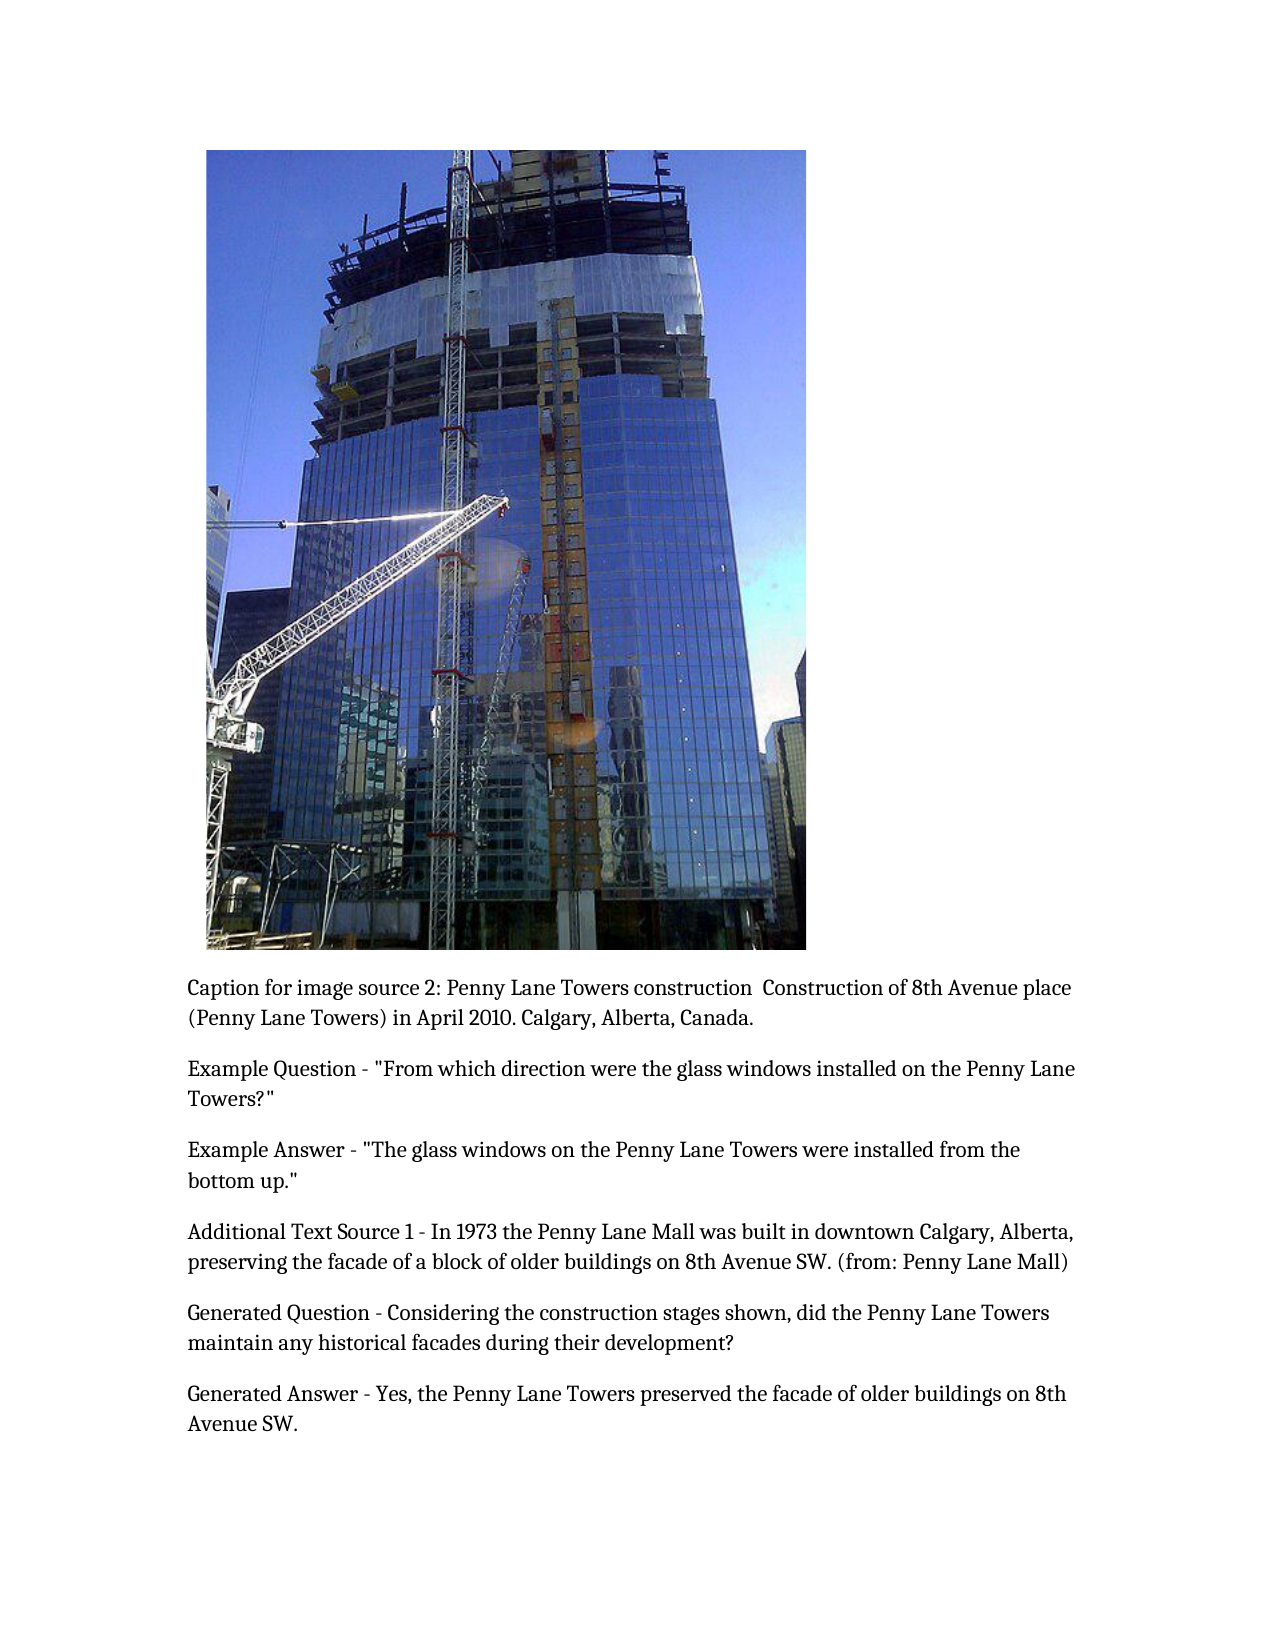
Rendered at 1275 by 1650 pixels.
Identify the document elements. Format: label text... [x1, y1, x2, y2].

text Generated Answer - Yes, the Penny Lane Towers preserved the facade of older buildings on 8th Avenue SW. [187, 1381, 1087, 1437]
text Example Question - "From which direction were the glass windows installed on the Penny Lane Towers?" [187, 1056, 1087, 1112]
text Additional Text Source 1 - In 1973 the Penny Lane Mall was built in downtown Calgary, Alberta, preserving the facade of a block of older buildings on 8th Avenue SW. (from: Penny Lane Mall) [187, 1218, 1087, 1275]
text Generated Question - Considering the construction stages shown, did the Penny Lane Towers maintain any historical facades during their development? [187, 1300, 1087, 1356]
text Caption for image source 2: Penny Lane Towers construction Construction of 8th Avenue place (Penny Lane Towers) in April 2010. Calgary, Alberta, Canada. [187, 975, 1087, 1031]
picture [206, 150, 807, 950]
text Example Answer - "The glass windows on the Penny Lane Towers were installed from the bottom up." [187, 1137, 1087, 1194]
